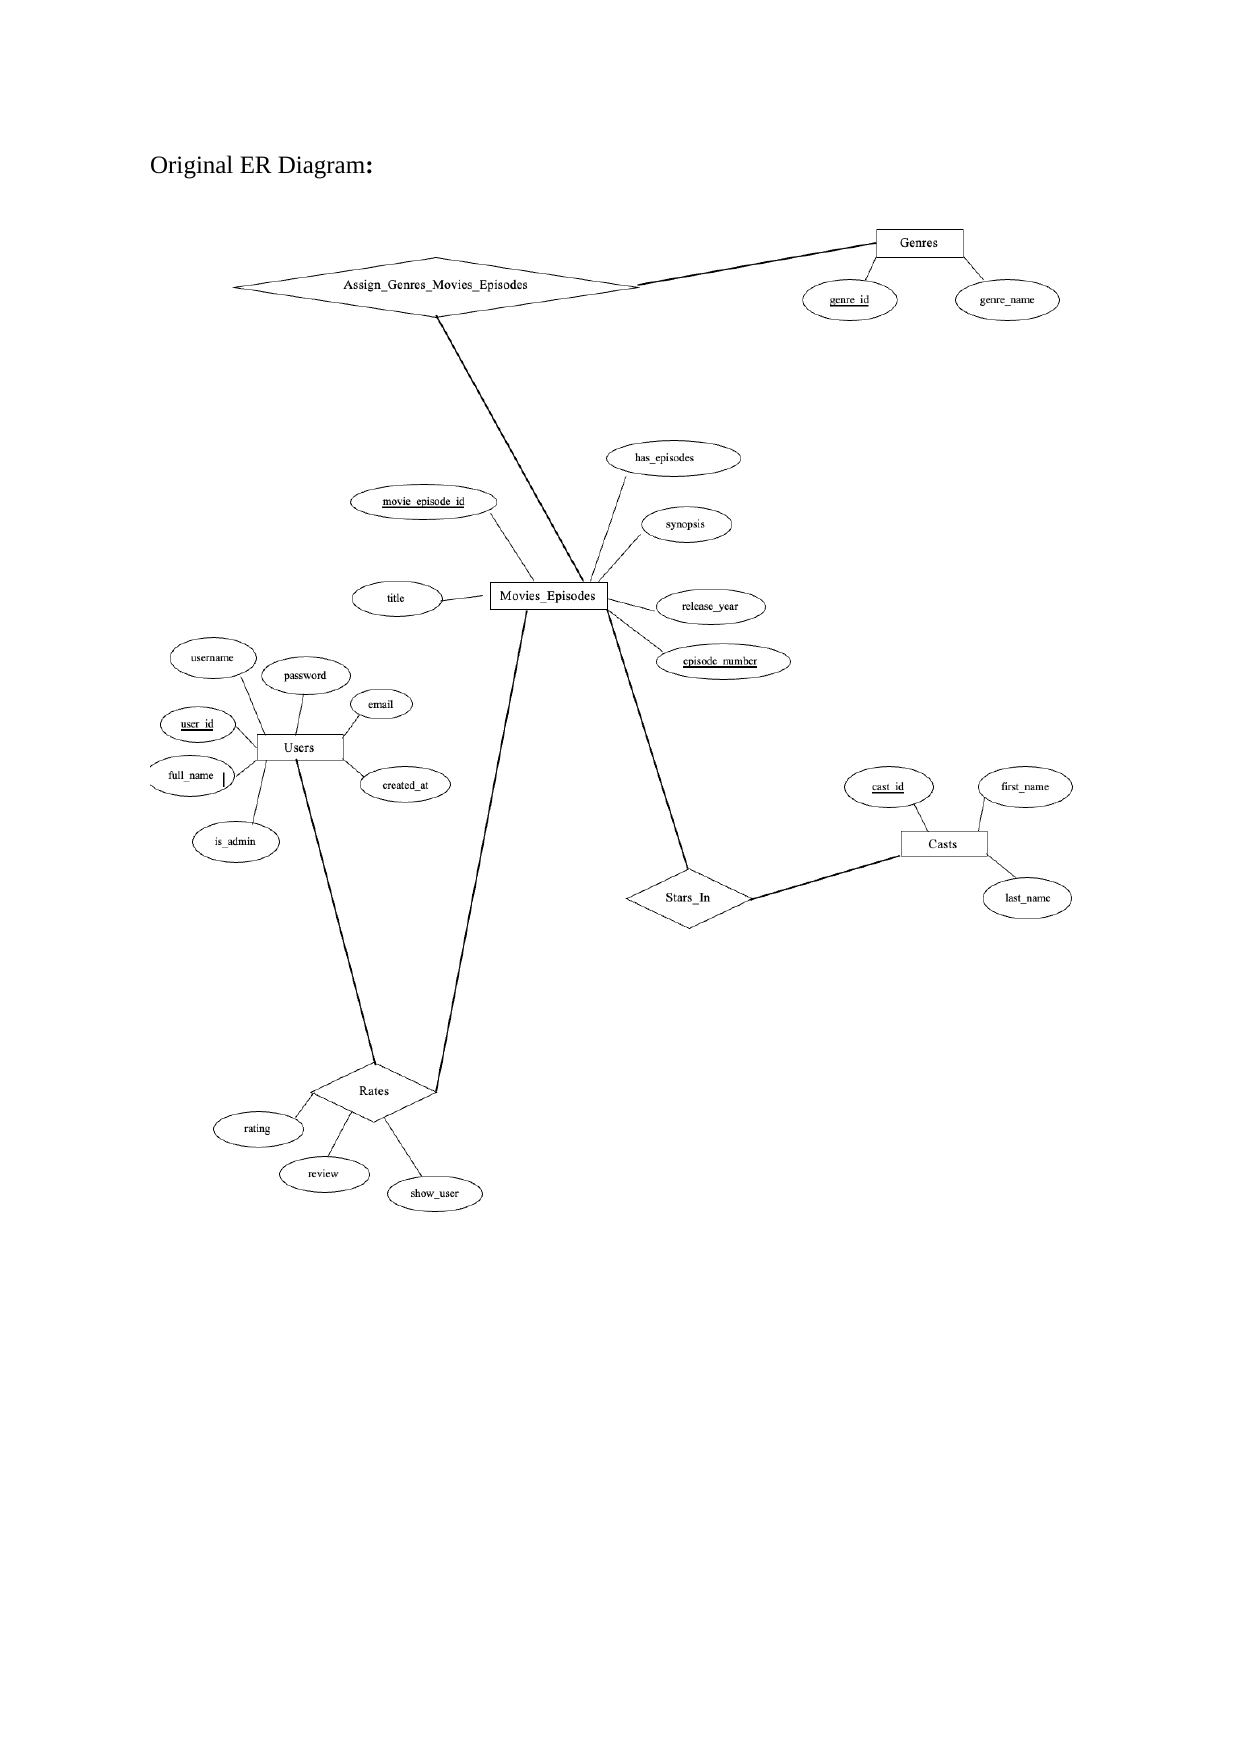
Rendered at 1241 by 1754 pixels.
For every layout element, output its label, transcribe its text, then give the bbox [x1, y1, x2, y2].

picture [150, 215, 1091, 1260]
text Original ER Diagram: [150, 150, 1090, 215]
